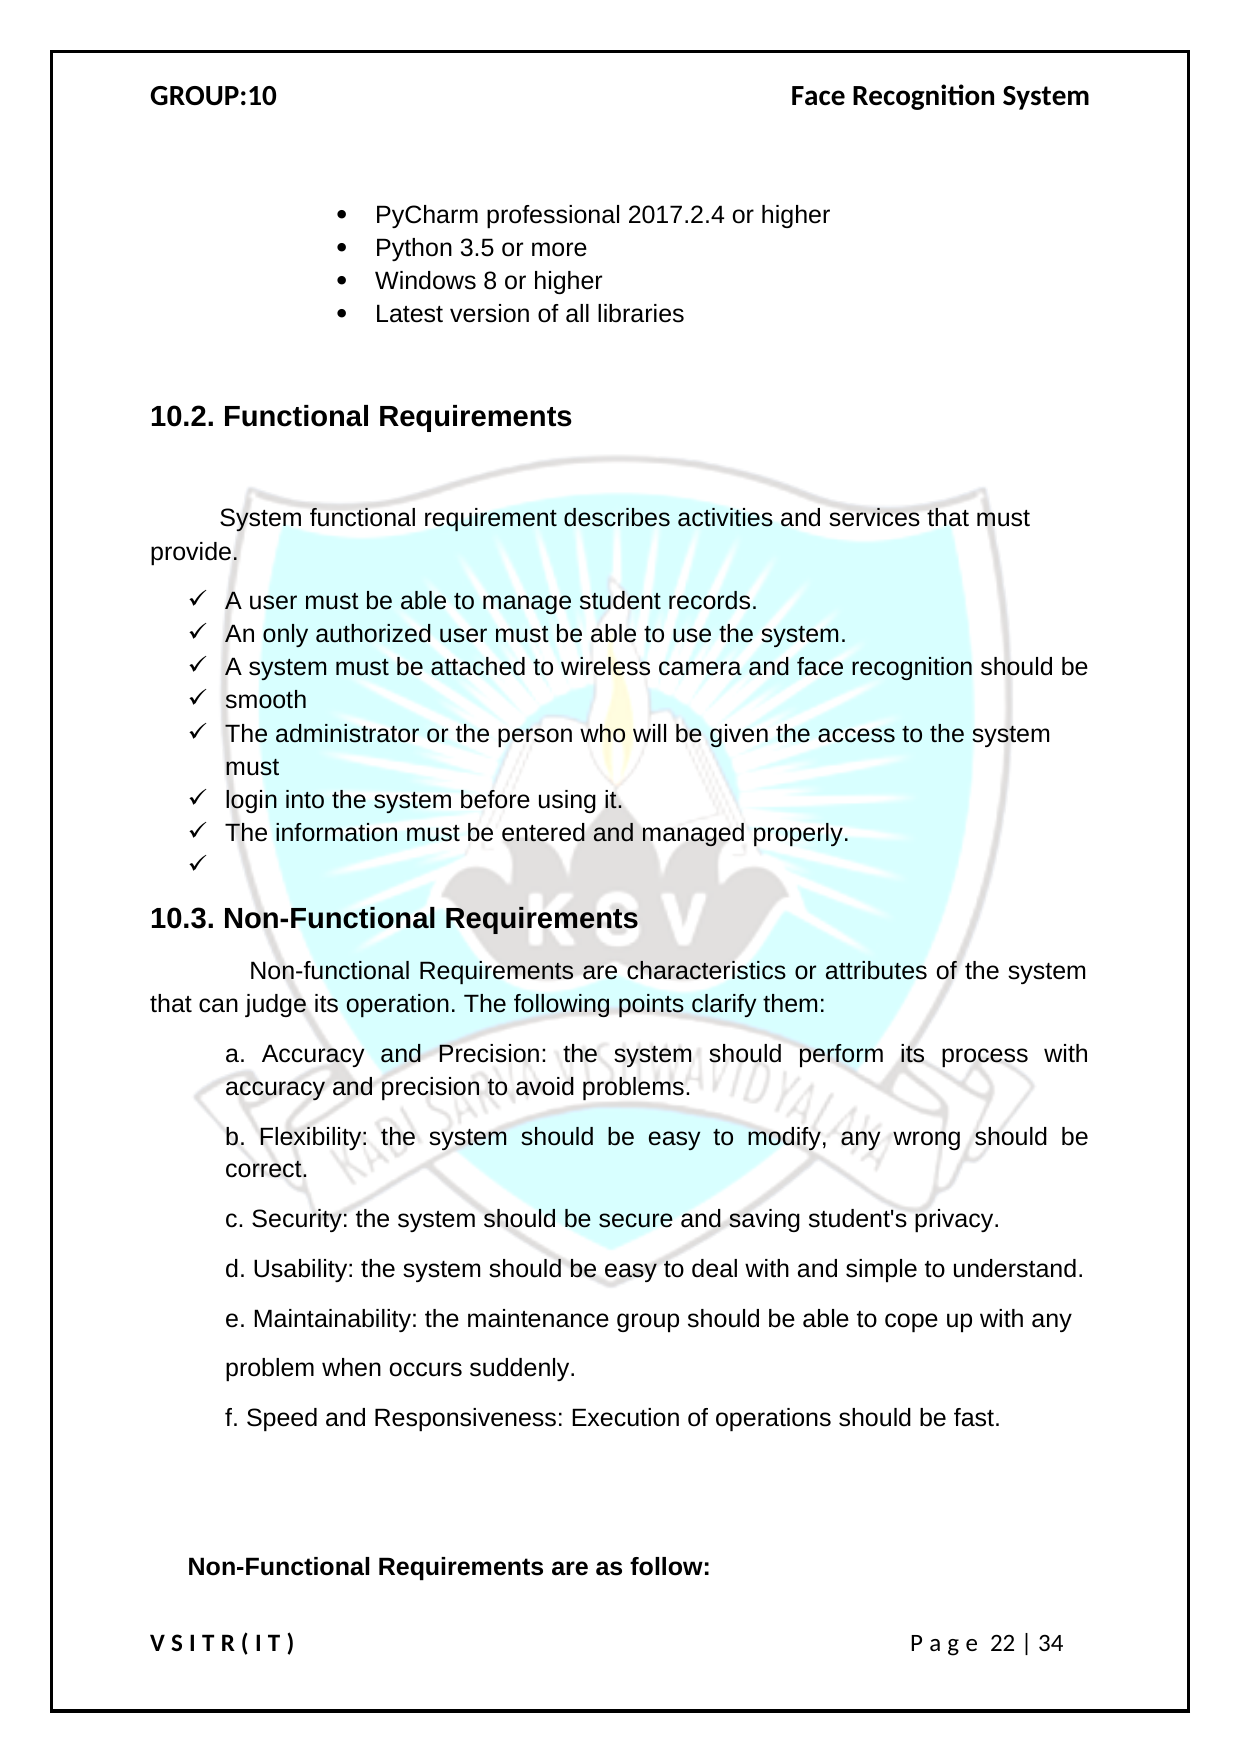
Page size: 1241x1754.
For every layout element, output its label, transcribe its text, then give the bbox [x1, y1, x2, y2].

list The information must be entered and managed properly. [187, 818, 1090, 847]
text Non-Functional Requirements are as follow: [187, 1552, 1090, 1581]
list Windows 8 or higher [337, 266, 1090, 295]
text d. Usability: the system should be easy to deal with and simple to understand. [225, 1254, 1090, 1283]
text a. Accuracy and Precision: the system should perform its process with accuracy and precision to avoid problems. [225, 1039, 1090, 1101]
text b. Flexibility: the system should be easy to modify, any wrong should be correct. [225, 1121, 1090, 1183]
list The administrator or the person who will be given the access to the system must [187, 719, 1090, 781]
text e. Maintainability: the maintenance group should be able to cope up with any [225, 1303, 1090, 1332]
list Python 3.5 or more [337, 233, 1090, 262]
list PyCharm professional 2017.2.4 or higher [337, 200, 1090, 228]
list A system must be attached to wireless camera and face recognition should be [187, 652, 1090, 681]
text System functional requirement describes activities and services that must provide. [150, 503, 1090, 565]
text f. Speed and Responsiveness: Execution of operations should be fast. [225, 1403, 1090, 1432]
list Latest version of all libraries [337, 299, 1090, 328]
list A user must be able to manage student records. [187, 586, 1090, 615]
list smooth [187, 686, 1090, 714]
text problem when occurs suddenly. [225, 1353, 1090, 1382]
list An only authorized user must be able to use the system. [187, 619, 1090, 648]
text c. Security: the system should be secure and saving student's privacy. [225, 1204, 1090, 1233]
text 10.2. Functional Requirements [150, 398, 1090, 432]
text Non-functional Requirements are characteristics or attributes of the system that can judge its operation. The following points clarify them: [150, 956, 1090, 1018]
text 10.3. Non-Functional Requirements [150, 901, 1090, 934]
list login into the system before using it. [187, 785, 1090, 814]
